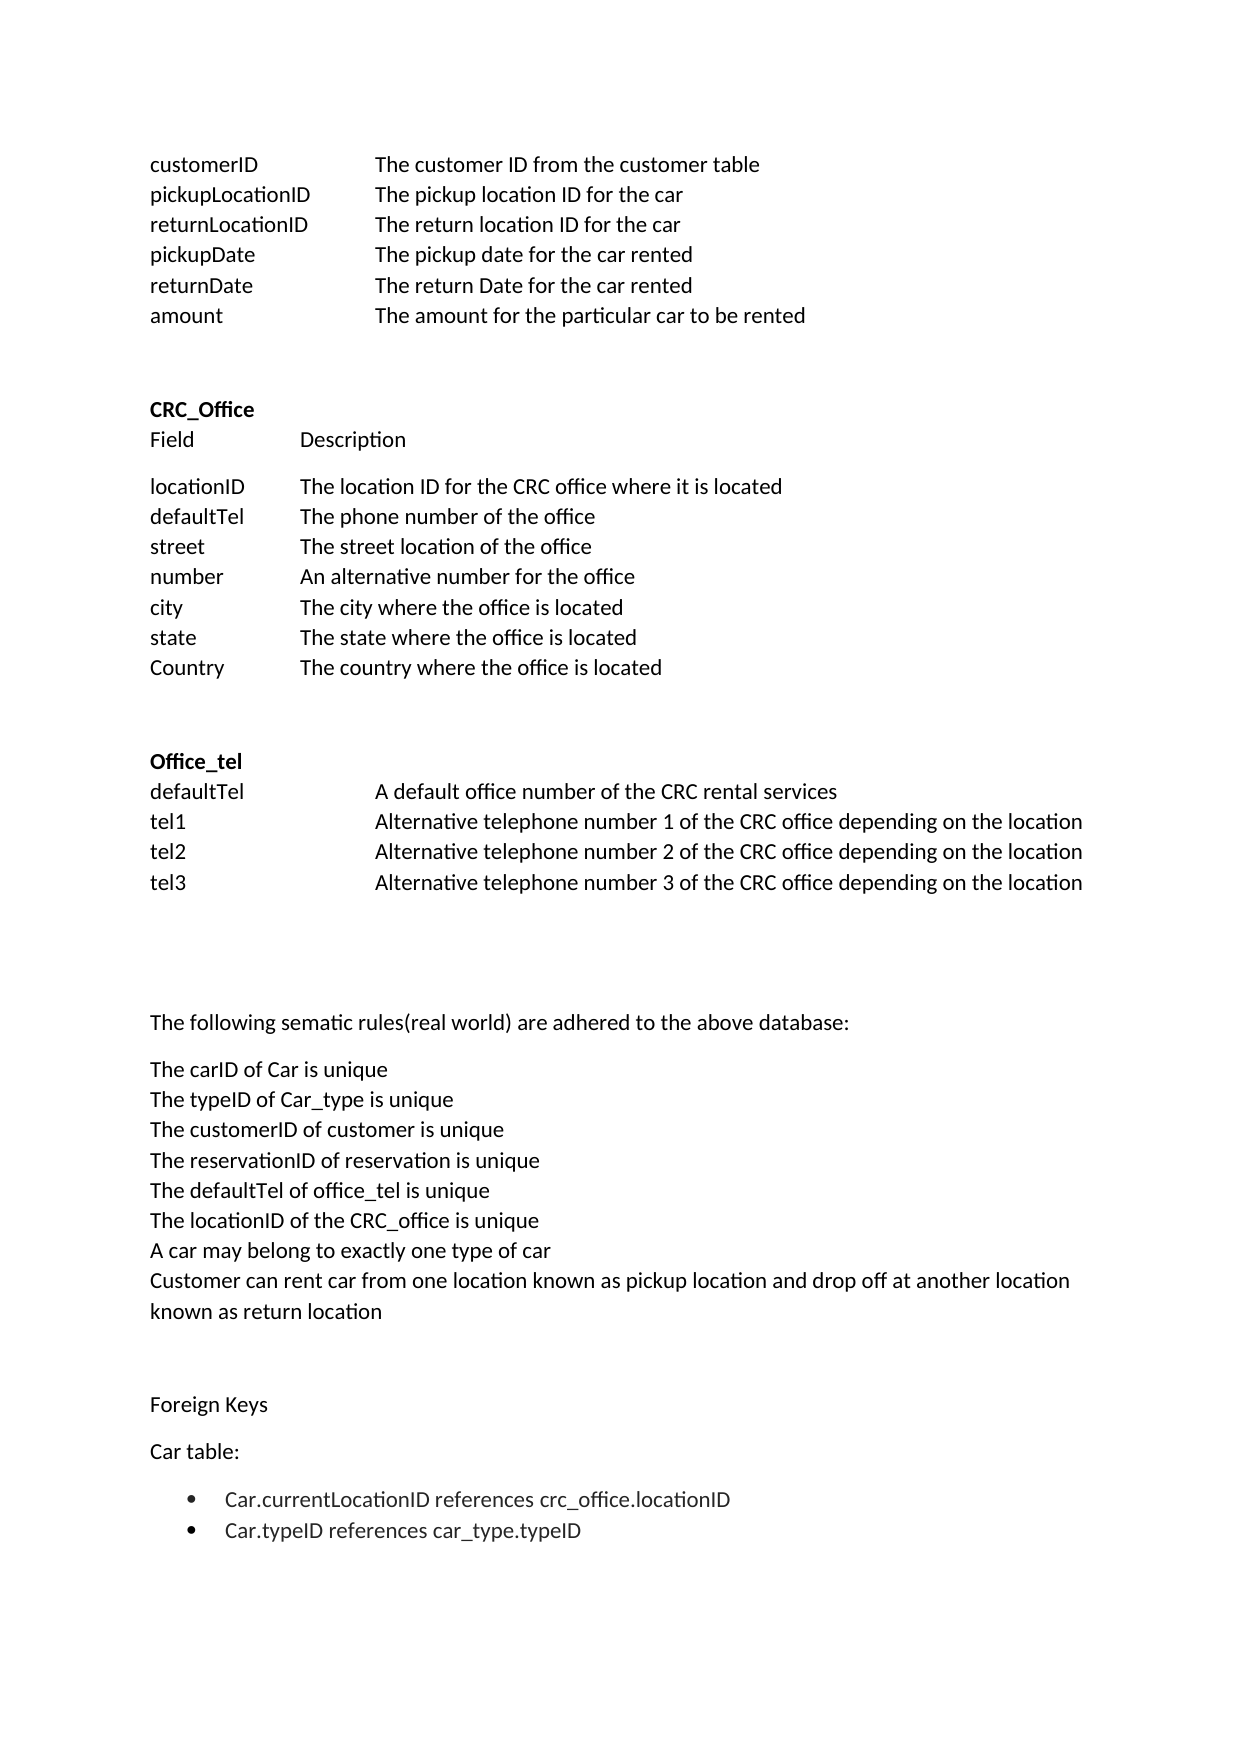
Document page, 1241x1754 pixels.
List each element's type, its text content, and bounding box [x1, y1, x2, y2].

text Foreign Keys [150, 1391, 1090, 1419]
text locationID The location ID for the CRC office where it is located defaultTel The phone number of the office street The street location of the office number An alternative number for the office city The city where the office is located state The state where the office is located Country The country where the office is located [150, 472, 1090, 681]
list Car.typeID references car_type.typeID [187, 1516, 1090, 1544]
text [150, 150, 1090, 329]
text CRC_Office Field Description [150, 395, 1090, 453]
text The following sematic rules(real world) are adhered to the above database: [150, 1008, 1090, 1036]
text Car table: [150, 1437, 1090, 1466]
text The carID of Car is unique The typeID of Car_type is unique The customerID of customer is unique The reservationID of reservation is unique The defaultTel of office_tel is unique The locationID of the CRC_office is unique A car may belong to exactly one type of car Customer can rent car from one location known as pickup location and drop off at another location known as return location [150, 1055, 1090, 1325]
list Car.currentLocationID references crc_office.locationID [187, 1484, 1090, 1513]
text Office_tel defaultTel A default office number of the CRC rental services tel1 Alternative telephone number 1 of the CRC office depending on the location tel2 Alternative telephone number 2 of the CRC office depending on the location tel3 Alternative telephone number 3 of the CRC office depending on the location [150, 747, 1090, 896]
